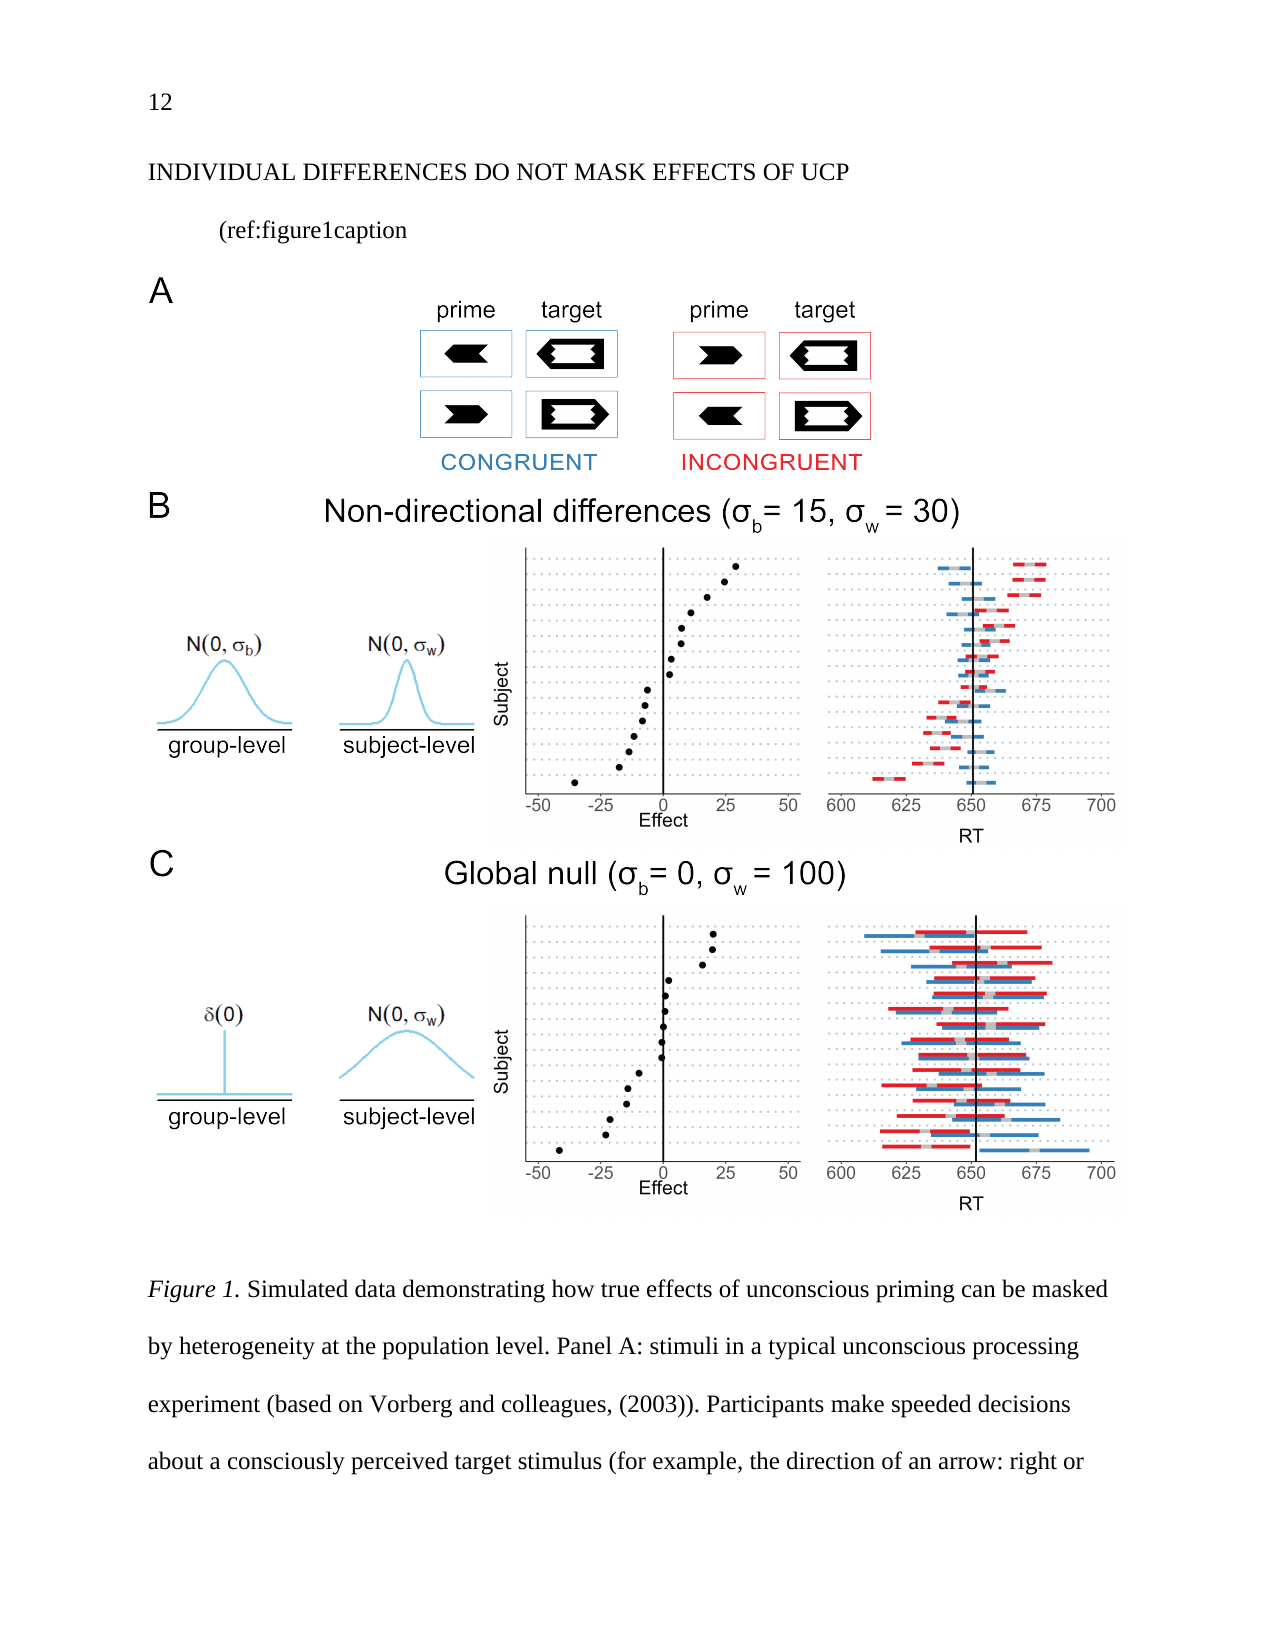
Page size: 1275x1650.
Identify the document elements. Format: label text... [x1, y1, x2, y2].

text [148, 1274, 1127, 1475]
text (ref:figure1caption [148, 215, 1127, 1220]
